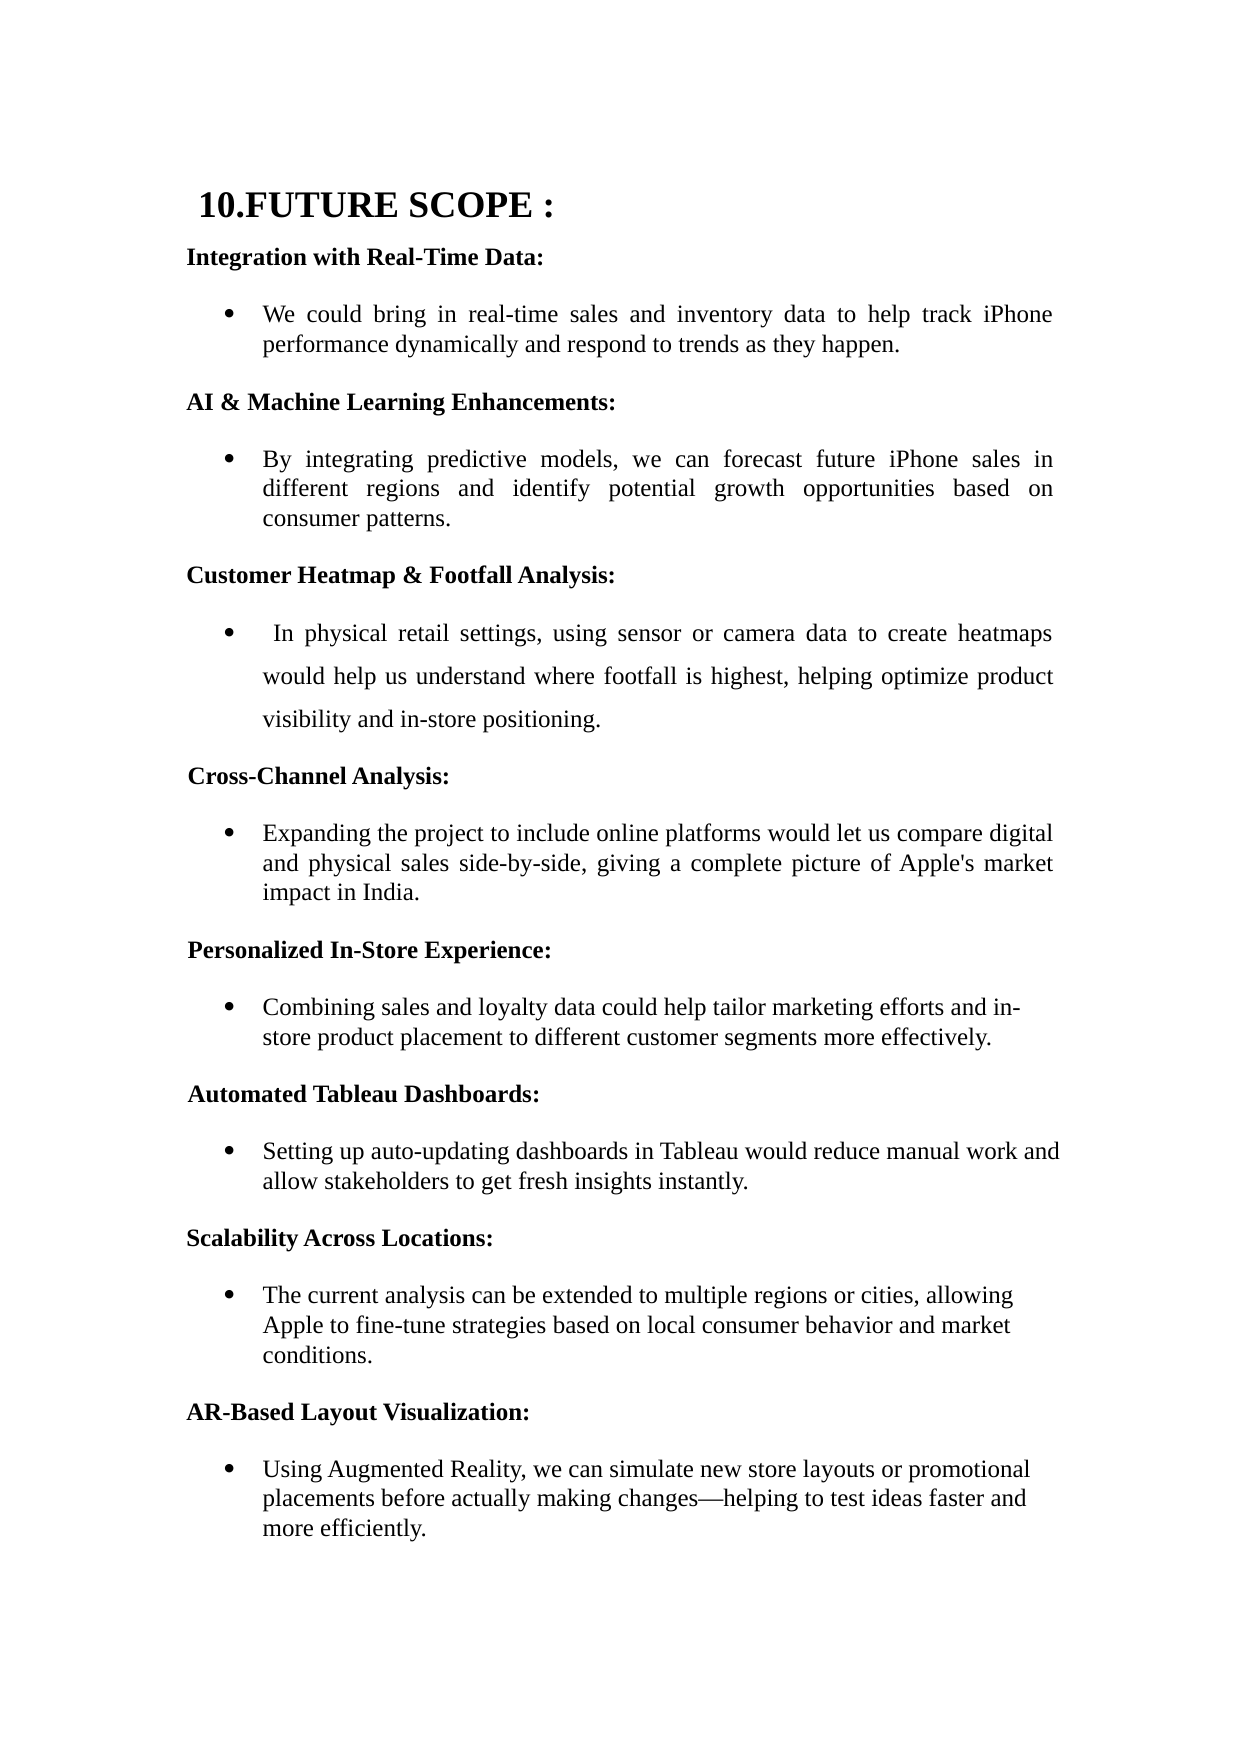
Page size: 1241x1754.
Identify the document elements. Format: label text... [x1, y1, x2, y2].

text Cross-Channel Analysis: [187, 761, 1054, 790]
text Integration with Real-Time Data: [186, 242, 1069, 271]
list Using Augmented Reality, we can simulate new store layouts or promotional placements before actually making changes—helping to test ideas faster and more efficiently. [225, 1454, 1069, 1542]
text Personalized In-Store Experience: [187, 935, 1069, 964]
text AI & Machine Learning Enhancements: [186, 387, 1069, 415]
list In physical retail settings, using sensor or camera data to create heatmaps would help us understand where footfall is highest, helping optimize product visibility and in-store positioning. [225, 618, 1054, 733]
list Expanding the project to include online platforms would let us compare digital and physical sales side-by-side, giving a complete picture of Apple's market impact in India. [225, 818, 1054, 906]
list Combining sales and loyalty data could help tailor marketing efforts and in-store product placement to different customer segments more effectively. [225, 992, 1069, 1051]
text Customer Heatmap & Footfall Analysis: [186, 561, 1069, 589]
text Automated Tableau Dashboards: [187, 1079, 1069, 1108]
text 10.FUTURE SCOPE : [187, 182, 1094, 225]
list The current analysis can be extended to multiple regions or cities, allowing Apple to fine-tune strategies based on local consumer behavior and market conditions. [225, 1280, 1069, 1368]
text AR-Based Layout Visualization: [186, 1397, 1069, 1425]
list Setting up auto-updating dashboards in Tableau would reduce manual work and allow stakeholders to get fresh insights instantly. [225, 1136, 1069, 1195]
text Scalability Across Locations: [186, 1223, 1069, 1252]
list We could bring in real-time sales and inventory data to help track iPhone performance dynamically and respond to trends as they happen. [225, 299, 1054, 358]
list By integrating predictive models, we can forecast future iPhone sales in different regions and identify potential growth opportunities based on consumer patterns. [225, 444, 1054, 532]
